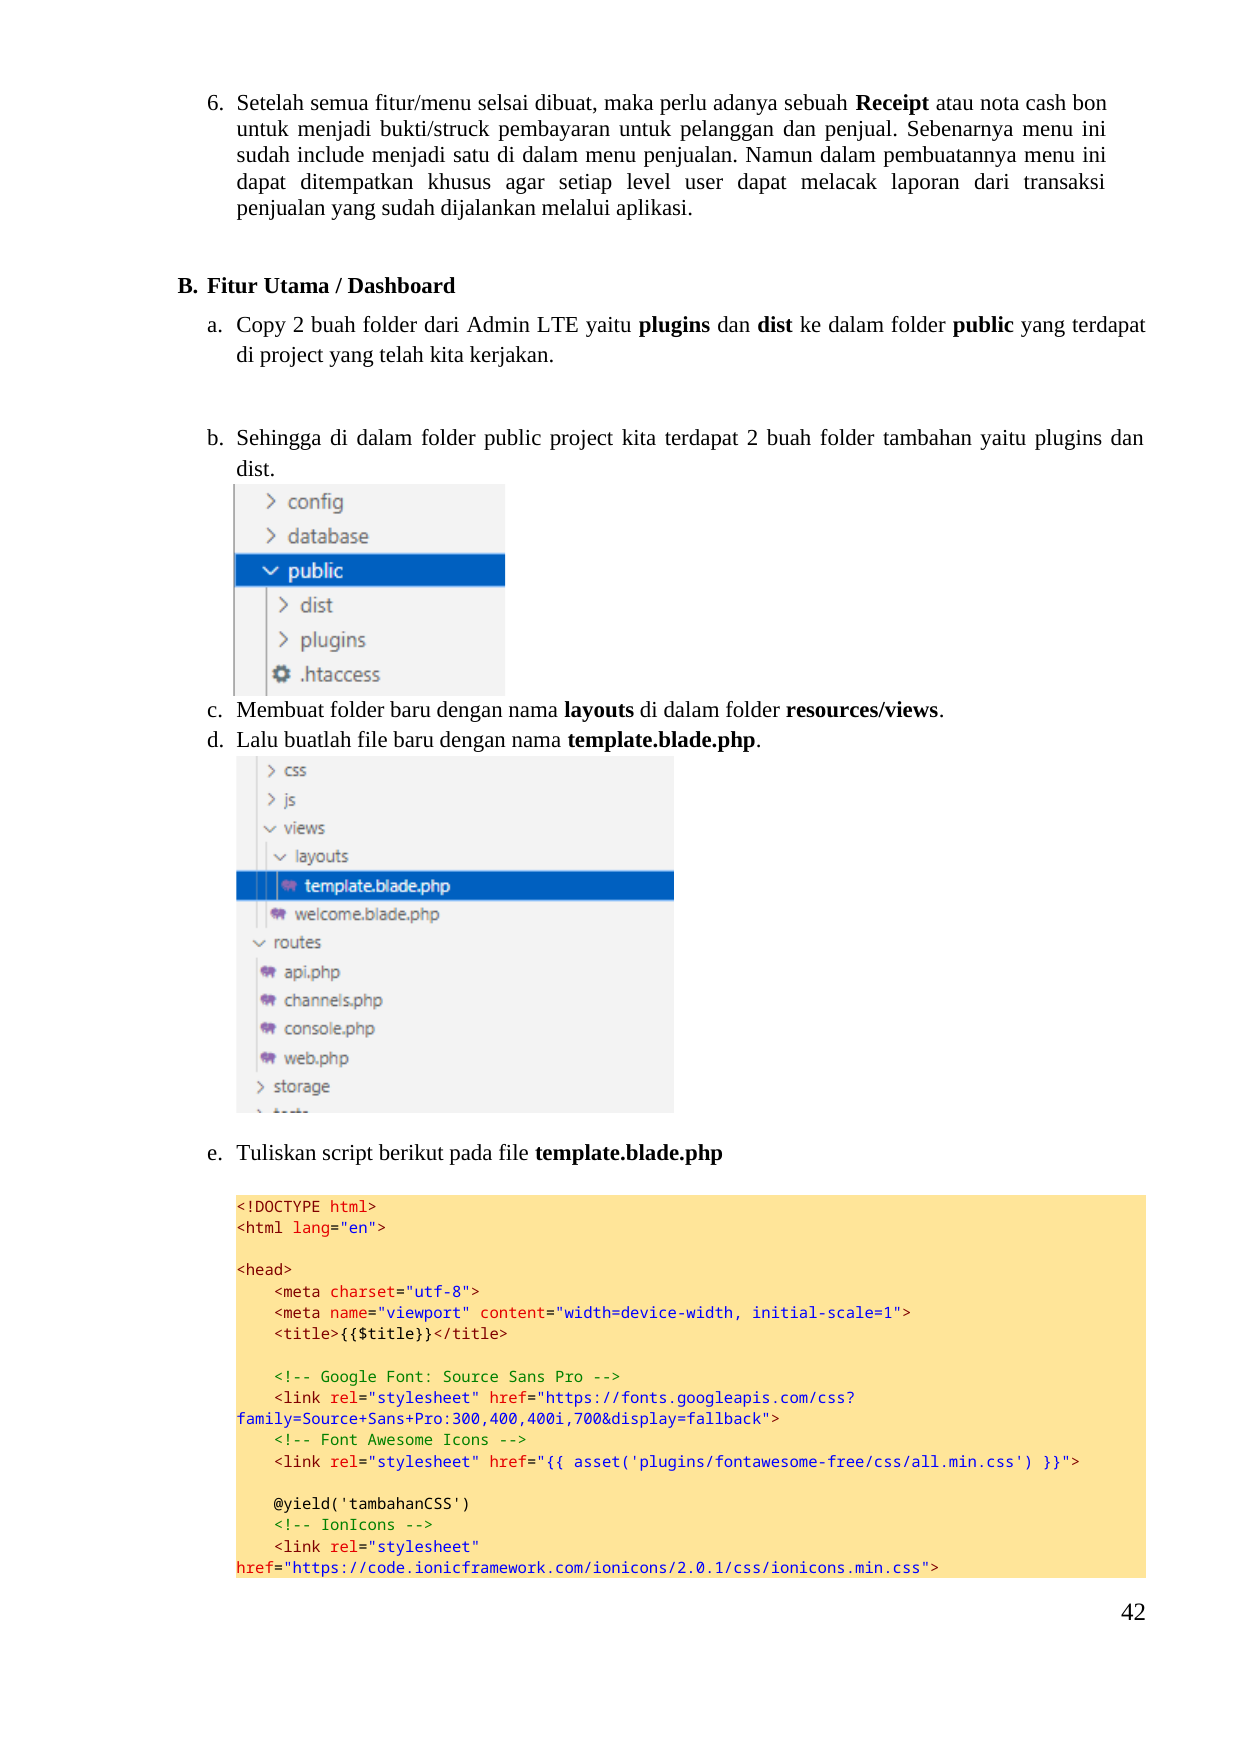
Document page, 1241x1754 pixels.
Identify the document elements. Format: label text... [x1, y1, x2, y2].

list Tuliskan script berikut pada file template.blade.php [207, 1139, 1146, 1165]
text <link rel="stylesheet" href="https://fonts.googleapis.com/css?family=Source+Sans+Pro:300,400,400i,700&display=fallback"> [236, 1387, 1146, 1429]
picture [236, 756, 674, 1113]
list Copy 2 buah folder dari Admin LTE yaitu plugins dan dist ke dalam folder public yang terdapat di project yang telah kita kerjakan. [207, 311, 1146, 368]
list Lalu buatlah file baru dengan nama template.blade.php. [207, 726, 1146, 752]
list Membuat folder baru dengan nama layouts di dalam folder resources/views. [207, 696, 1146, 722]
text <link rel="stylesheet" href="{{ asset('plugins/fontawesome-free/css/all.min.css') }}"> [236, 1450, 1146, 1472]
subtitle Fitur Utama / Dashboard [177, 272, 1146, 298]
text @yield('tambahanCSS') [236, 1493, 1146, 1514]
text <html lang="en"> [236, 1217, 1146, 1238]
text <head> [236, 1259, 1146, 1280]
text <meta name="viewport" content="width=device-width, initial-scale=1"> [236, 1302, 1146, 1323]
text <!-- Font Awesome Icons --> [236, 1429, 1146, 1450]
list Sehingga di dalam folder public project kita terdapat 2 buah folder tambahan yaitu plugins dan dist. [207, 424, 1146, 481]
text <!-- Google Font: Source Sans Pro --> [236, 1365, 1146, 1387]
text <!DOCTYPE html> [236, 1195, 1146, 1217]
text <link rel="stylesheet" href="https://code.ionicframework.com/ionicons/2.0.1/css/ionicons.min.css"> [236, 1535, 1146, 1578]
picture [233, 484, 506, 696]
text <meta charset="utf-8"> [236, 1280, 1146, 1302]
list Setelah semua fitur/menu selsai dibuat, maka perlu adanya sebuah Receipt atau nota cash bon untuk menjadi bukti/struck pembayaran untuk pelanggan dan penjual. Sebenarnya menu ini sudah include menjadi satu di dalam menu penjualan. Namun dalam pembuatannya menu ini dapat ditempatkan khusus agar setiap level user dapat melacak laporan dari transaksi penjualan yang sudah dijalankan melalui aplikasi. [207, 89, 1107, 220]
text <title>{{$title}}</title> [236, 1323, 1146, 1344]
text <!-- IonIcons --> [236, 1514, 1146, 1535]
